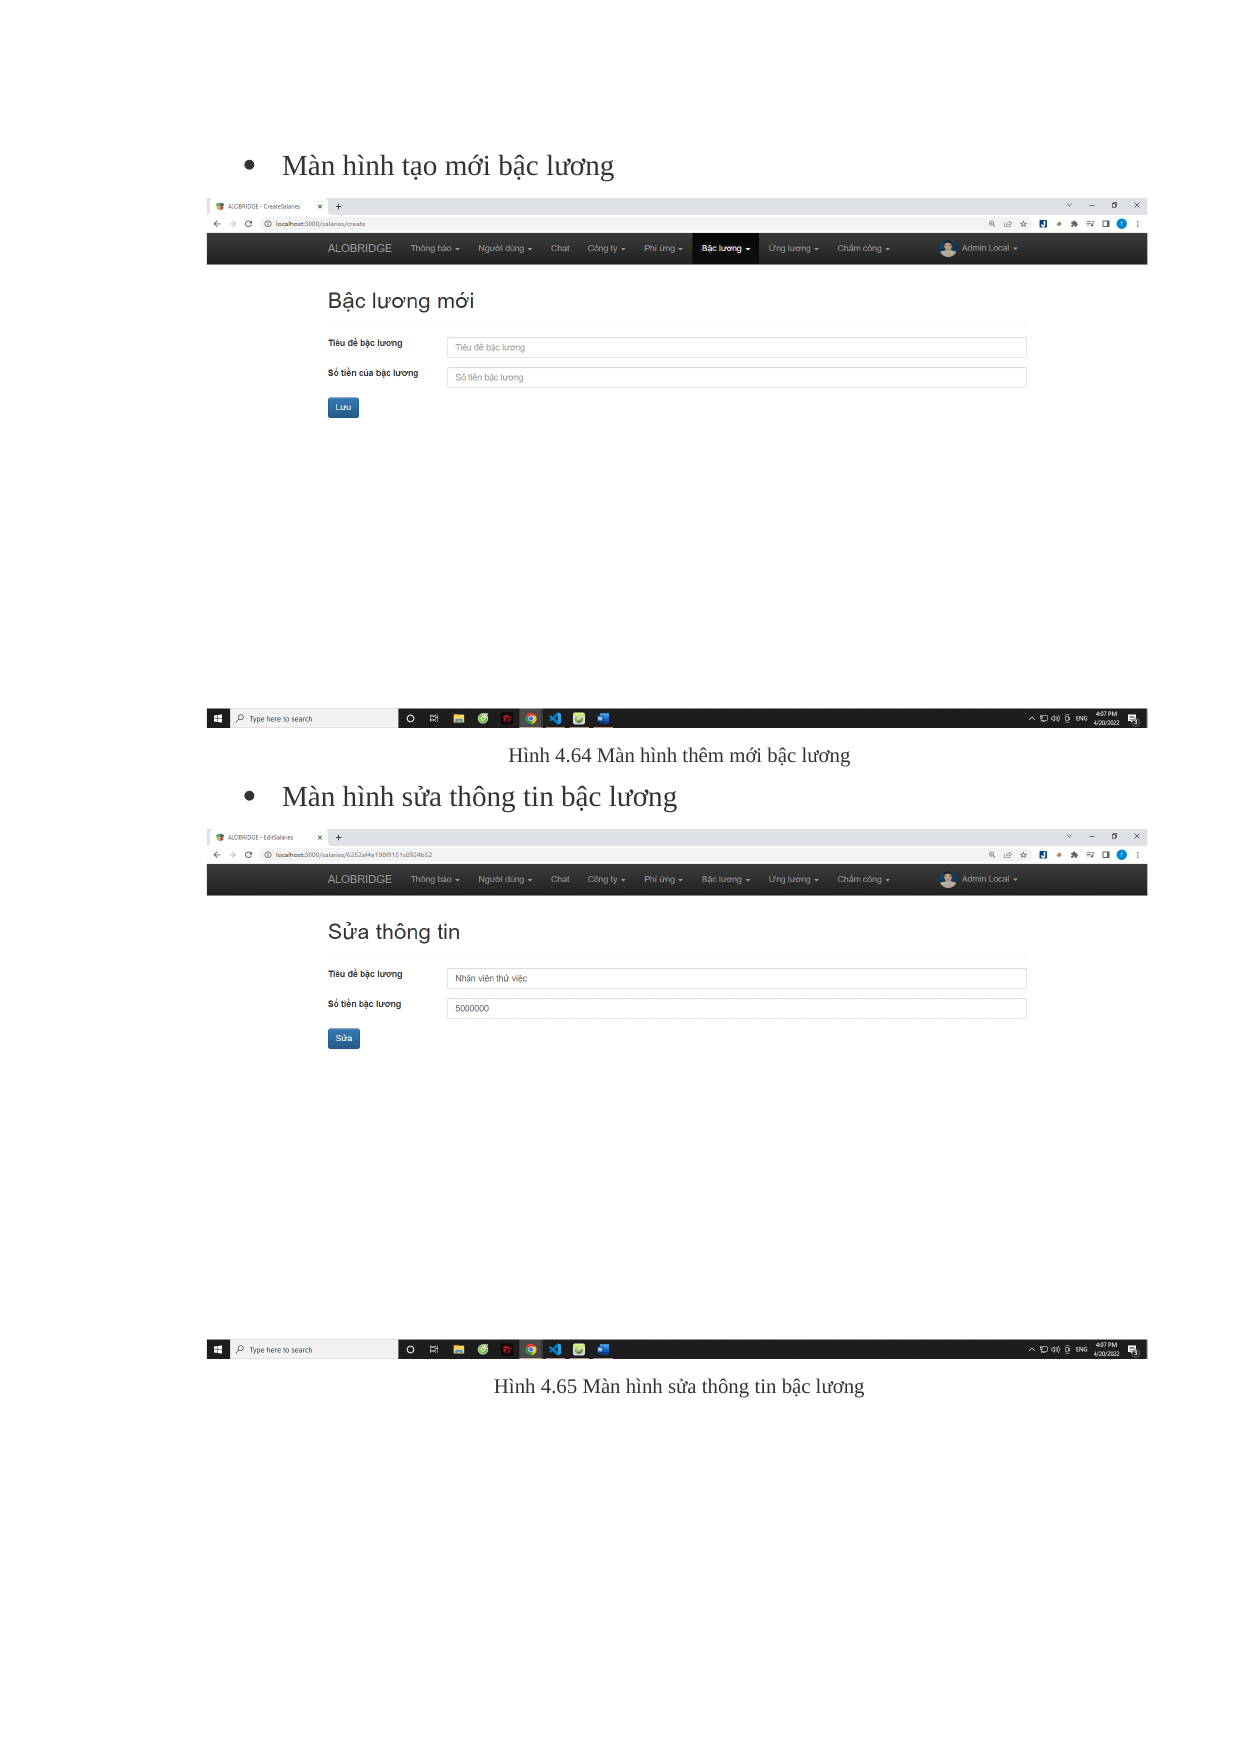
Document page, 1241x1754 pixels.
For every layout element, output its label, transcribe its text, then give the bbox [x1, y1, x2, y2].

text Hình . Màn hình thêm mới bậc lương [207, 743, 1152, 767]
text Hình . Màn hình sửa thông tin bậc lương [207, 1374, 1152, 1398]
picture [206, 829, 1148, 1359]
picture [206, 198, 1148, 728]
list Màn hình tạo mới bậc lương [244, 148, 1152, 181]
list Màn hình sửa thông tin bậc lương [244, 779, 1152, 812]
